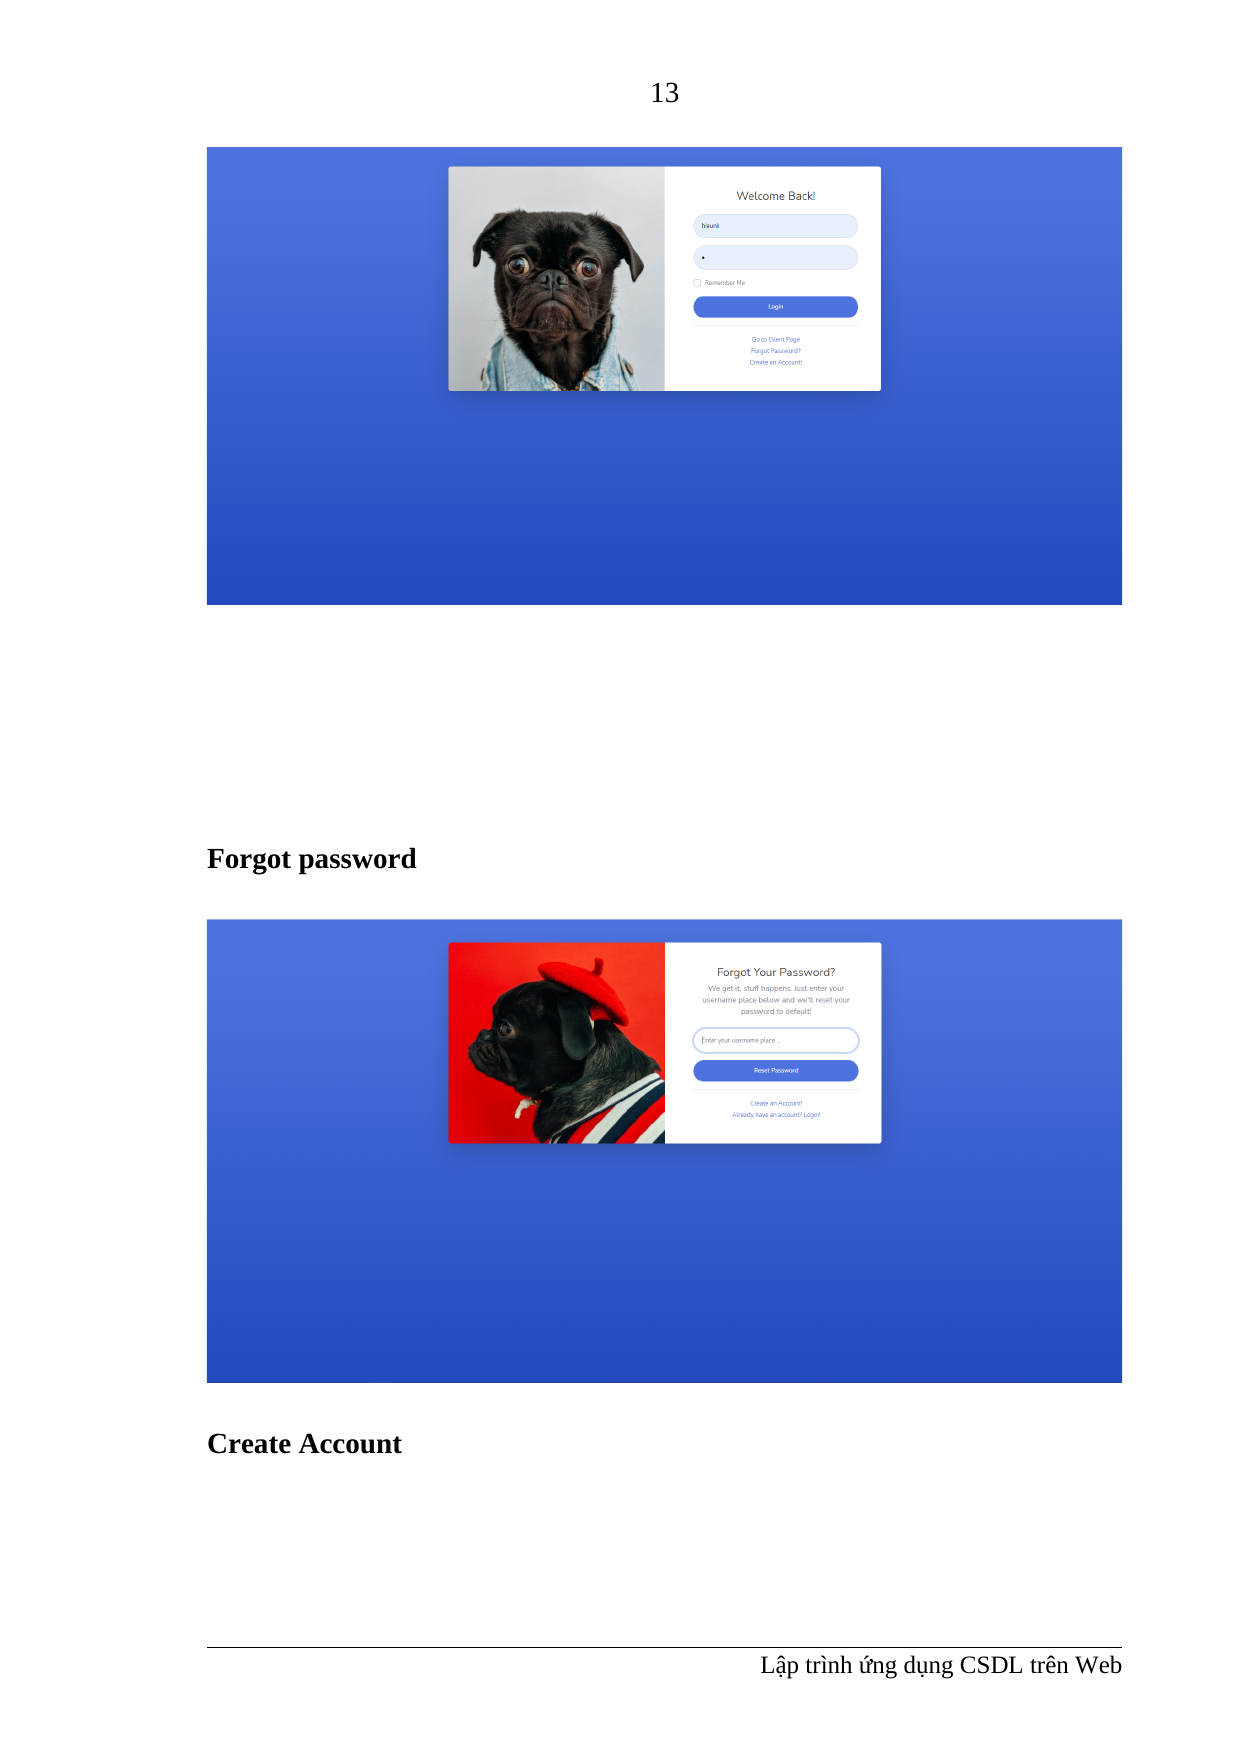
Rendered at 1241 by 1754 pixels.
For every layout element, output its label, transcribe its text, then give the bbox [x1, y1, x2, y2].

picture [206, 147, 1123, 605]
picture [206, 918, 1123, 1383]
text Create Account [207, 1426, 1122, 1459]
text Forgot password [207, 841, 1122, 875]
